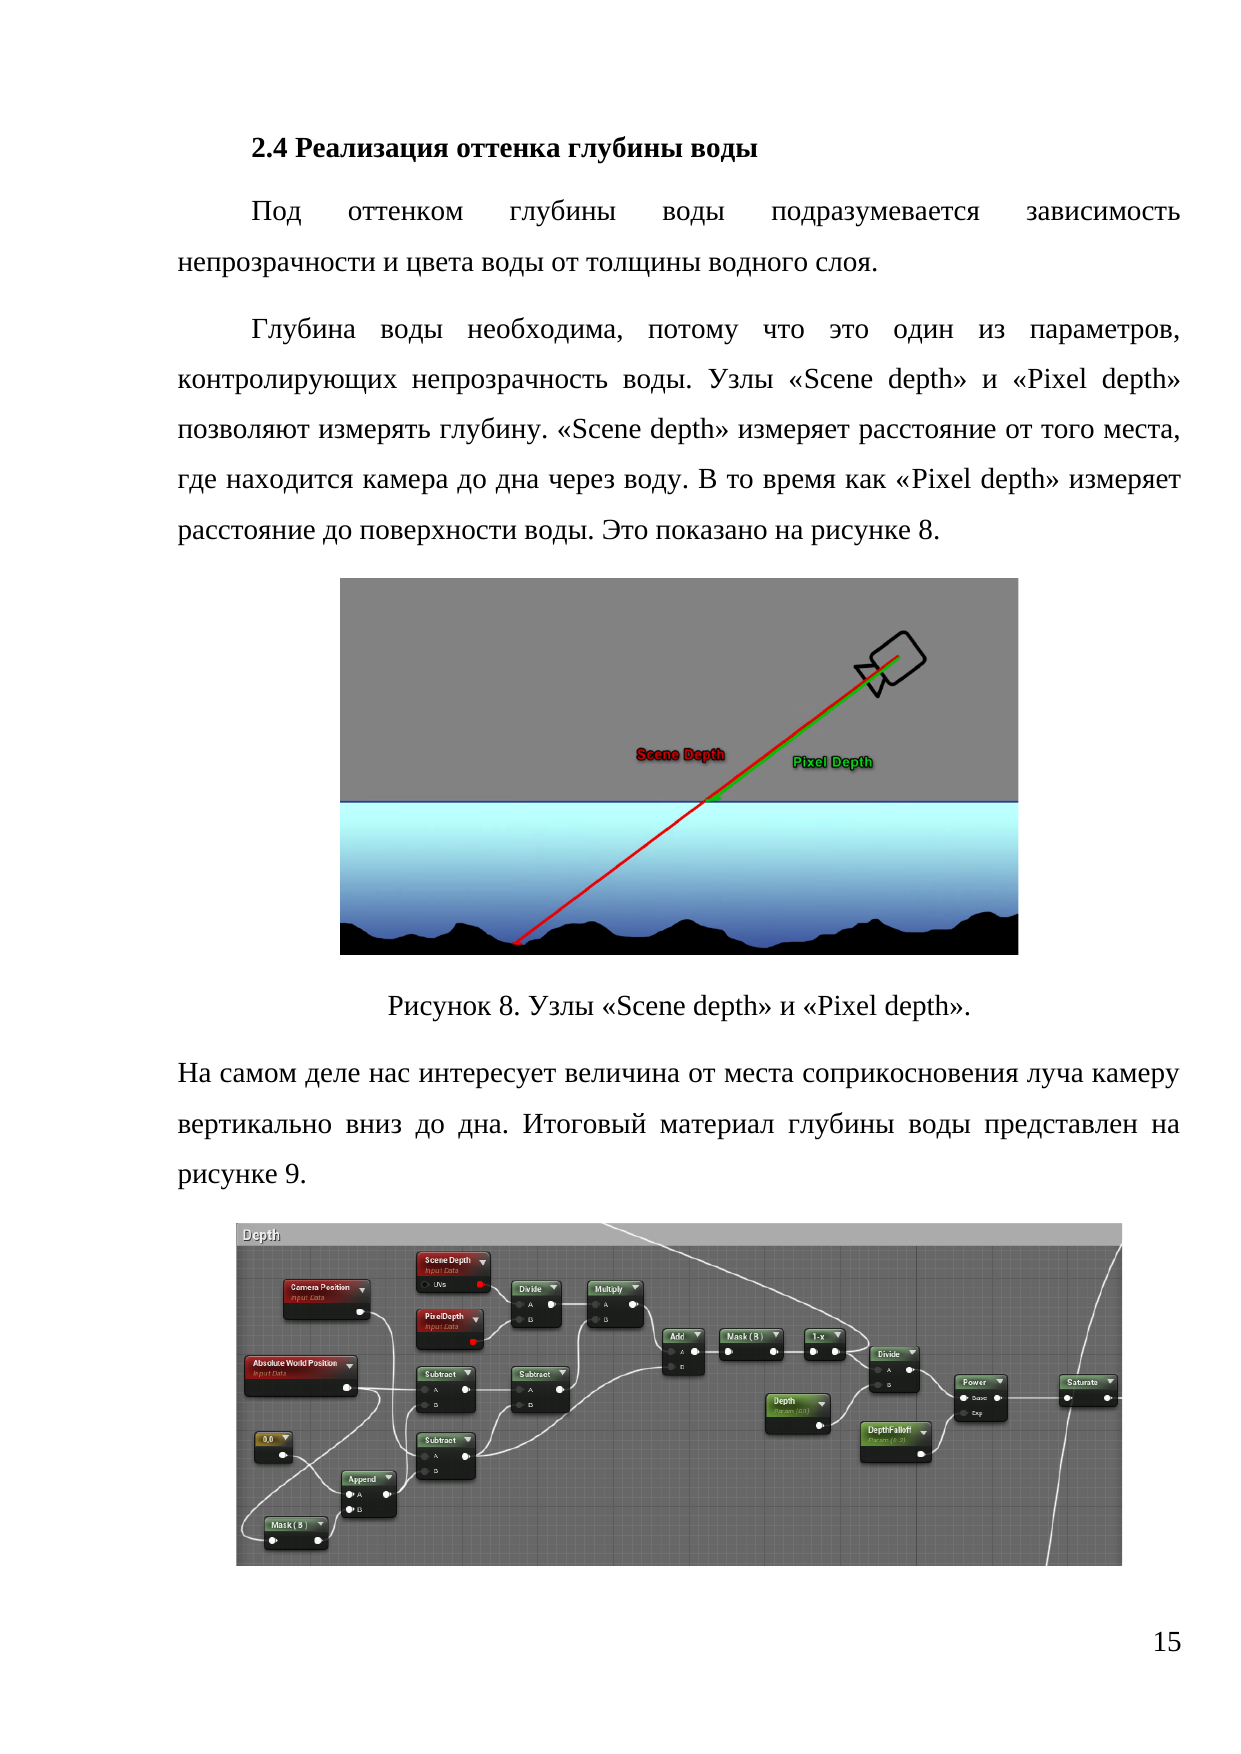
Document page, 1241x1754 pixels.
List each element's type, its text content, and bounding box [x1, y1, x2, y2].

text На самом деле нас интересует величина от места соприкосновения луча камеру вертикально вниз до дна. Итоговый материал глубины воды представлен на рисунке 9. [177, 1055, 1181, 1189]
picture [340, 578, 1019, 955]
list Рисунок 8. Узлы «Scene depth» и «Pixel depth». [177, 988, 1181, 1022]
picture [236, 1223, 1123, 1566]
text Под оттенком глубины воды подразумевается зависимость непрозрачности и цвета воды от толщины водного слоя. [177, 193, 1181, 277]
text 2.4 Реализация оттенка глубины воды [177, 131, 1181, 164]
text Глубина воды необходима, потому что это один из параметров, контролирующих непрозрачность воды. Узлы «Scene depth» и «Pixel depth» позволяют измерять глубину. «Scene depth» измеряет расстояние от того места, где находится камера до дна через воду. В то время как «Pixel depth» измеряет расстояние до поверхности воды. Это показано на рисунке 8. [177, 311, 1181, 546]
